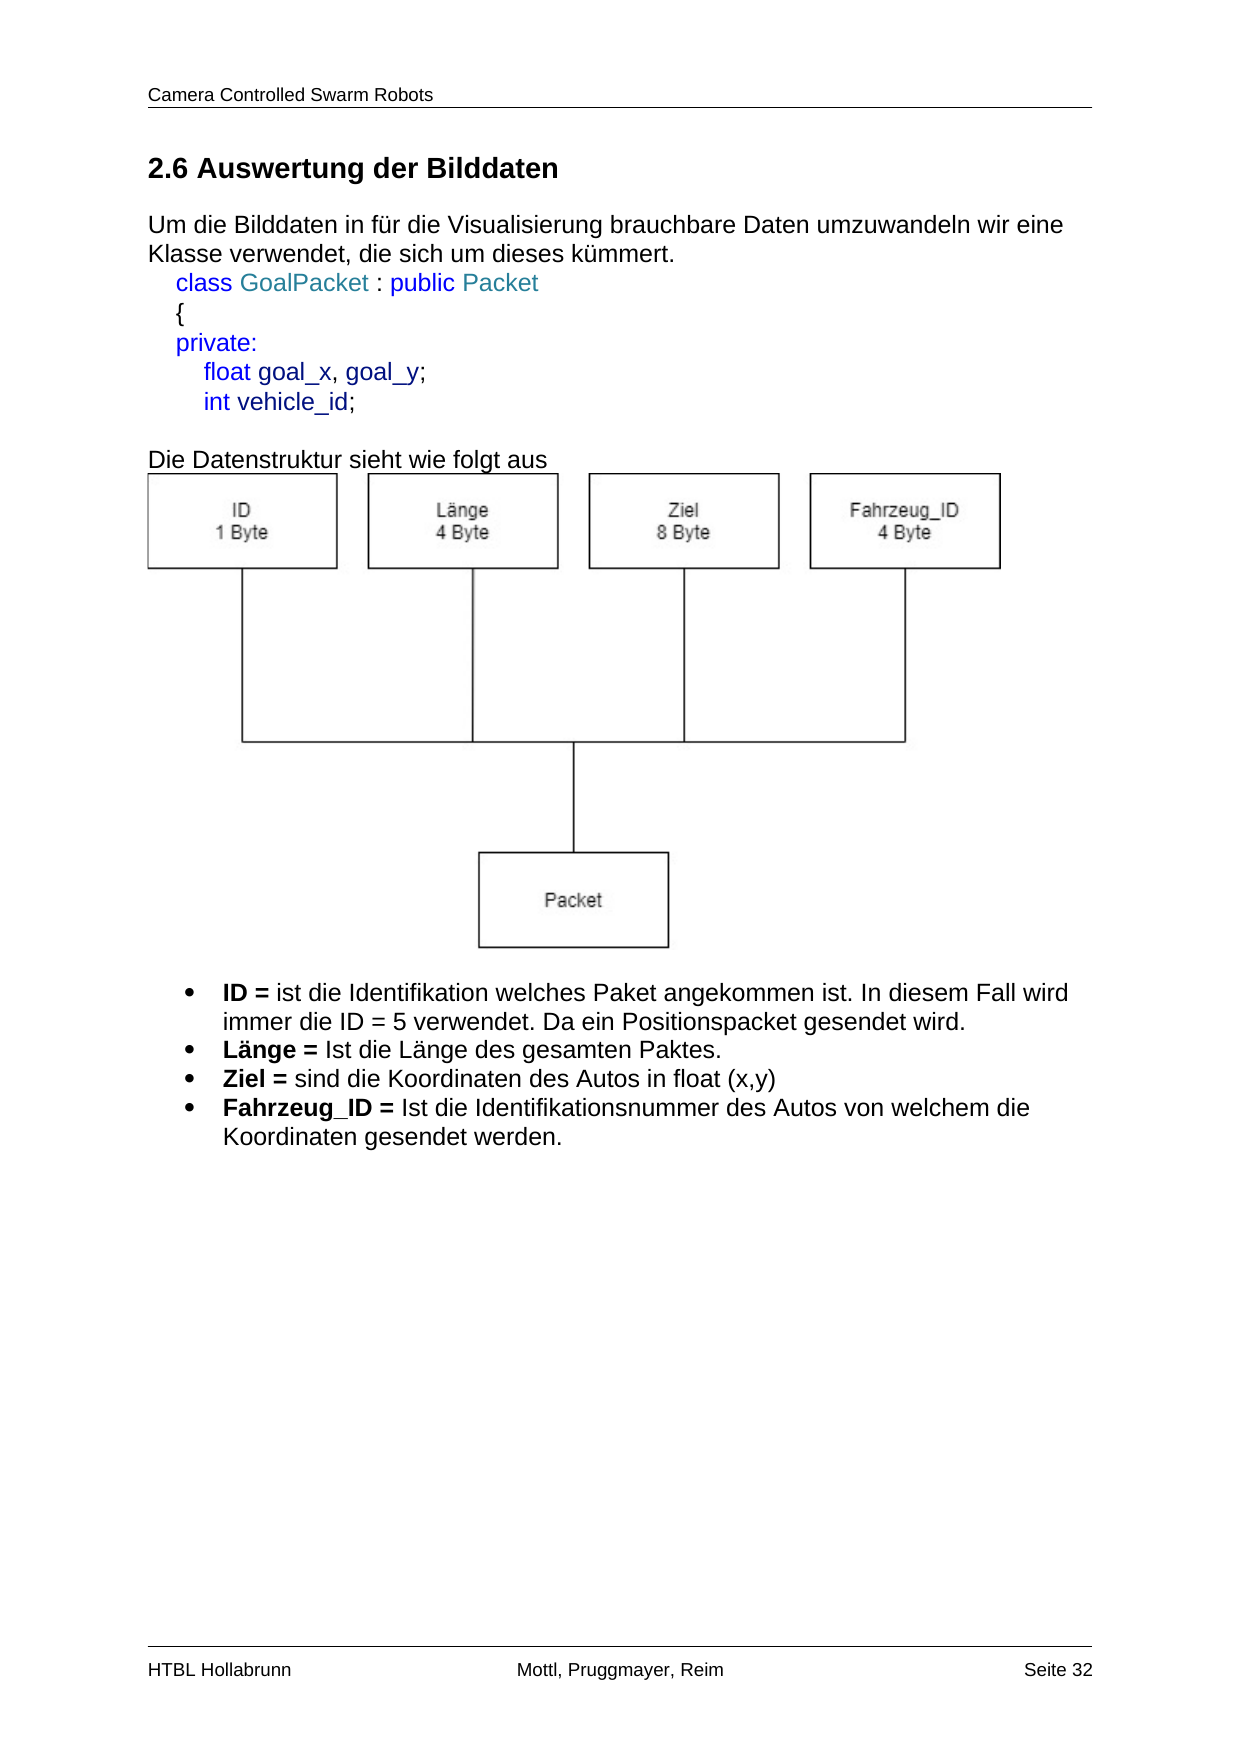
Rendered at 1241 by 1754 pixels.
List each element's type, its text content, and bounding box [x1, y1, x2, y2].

list Ziel = sind die Koordinaten des Autos in float (x,y) [185, 1064, 1092, 1093]
text class GoalPacket : public Packet [148, 267, 1092, 297]
text private: [148, 327, 1092, 356]
list Länge = Ist die Länge des gesamten Paktes. [185, 1036, 1092, 1064]
text Die Datenstruktur sieht wie folgt aus [148, 444, 1092, 473]
list ID = ist die Identifikation welches Paket angekommen ist. In diesem Fall wird immer die ID = 5 verwendet. Da ein Positionspacket gesendet wird. [185, 978, 1092, 1036]
picture [147, 473, 1001, 950]
text Um die Bilddaten in für die Visualisierung brauchbare Daten umzuwandeln wir eine Klasse verwendet, die sich um dieses kümmert. [148, 210, 1092, 267]
text int vehicle_id; [148, 386, 1092, 416]
subtitle Auswertung der Bilddaten [148, 151, 1092, 185]
list Fahrzeug_ID = Ist die Identifikationsnummer des Autos von welchem die Koordinaten gesendet werden. [185, 1093, 1092, 1151]
text float goal_x, goal_y; [148, 356, 1092, 386]
text { [148, 297, 1092, 327]
